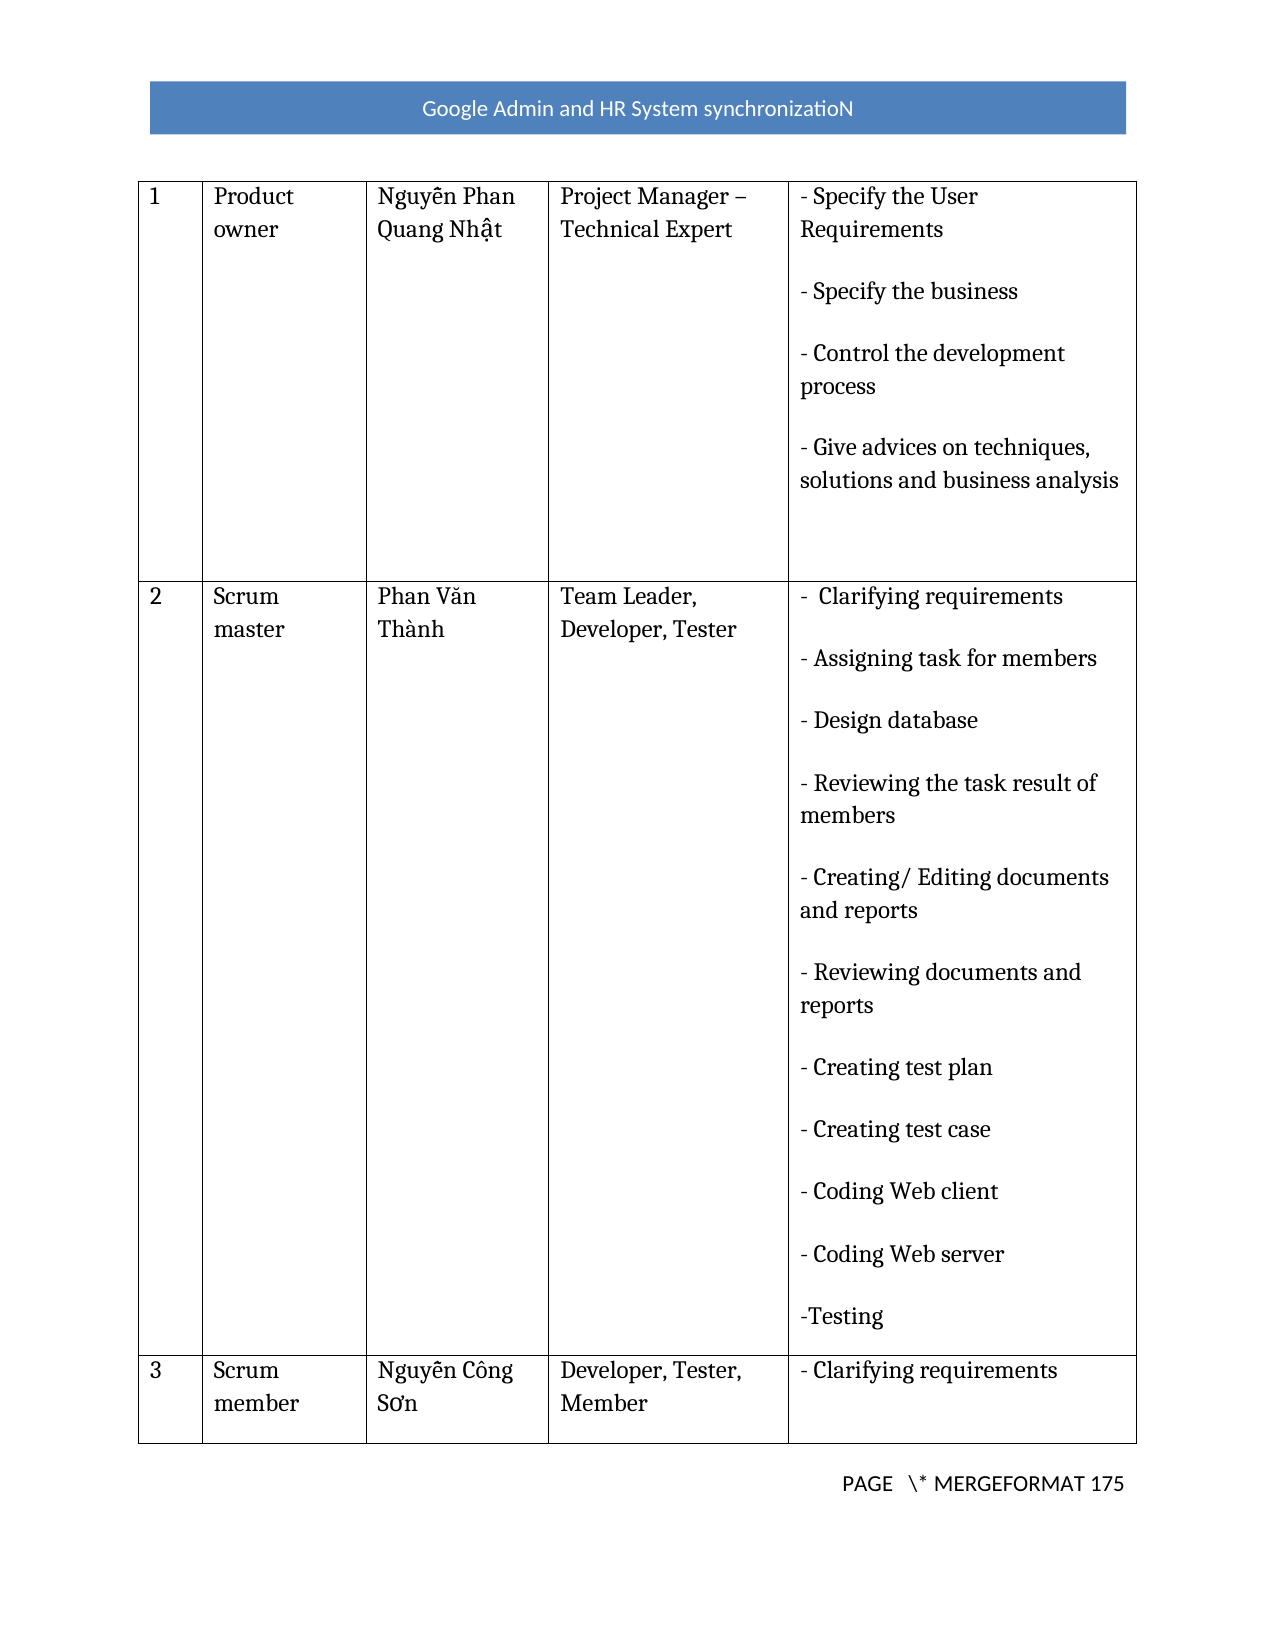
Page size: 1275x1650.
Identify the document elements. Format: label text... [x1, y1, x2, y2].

table_cell Nguyễn Phan Quang Nhật [367, 182, 548, 581]
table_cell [789, 1356, 1136, 1443]
table_cell 1 [139, 182, 202, 581]
table_cell Team Leader, Developer, Tester [549, 582, 788, 1355]
table_cell 3 [139, 1356, 202, 1443]
table_cell 2 [139, 582, 202, 1355]
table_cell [549, 1356, 788, 1443]
table_cell - Clarifying requirements - Assigning task for members - Design database - Reviewing the task result of members - Creating/ Editing documents and reports - Reviewing documents and reports - Creating test plan - Creating test case - Coding Web client - Coding Web server -Testing [789, 582, 1136, 1355]
table_cell Scrum member [203, 1356, 366, 1443]
table_cell Product owner [203, 182, 366, 581]
table_cell - Specify the User Requirements - Specify the business - Control the development process - Give advices on techniques, solutions and business analysis [789, 182, 1136, 581]
table_cell Scrum master [203, 582, 366, 1355]
table_cell Phan Văn Thành [367, 582, 548, 1355]
table_cell Project Manager – Technical Expert [549, 182, 788, 581]
table_cell Nguyễn Công Sơn [367, 1356, 548, 1443]
